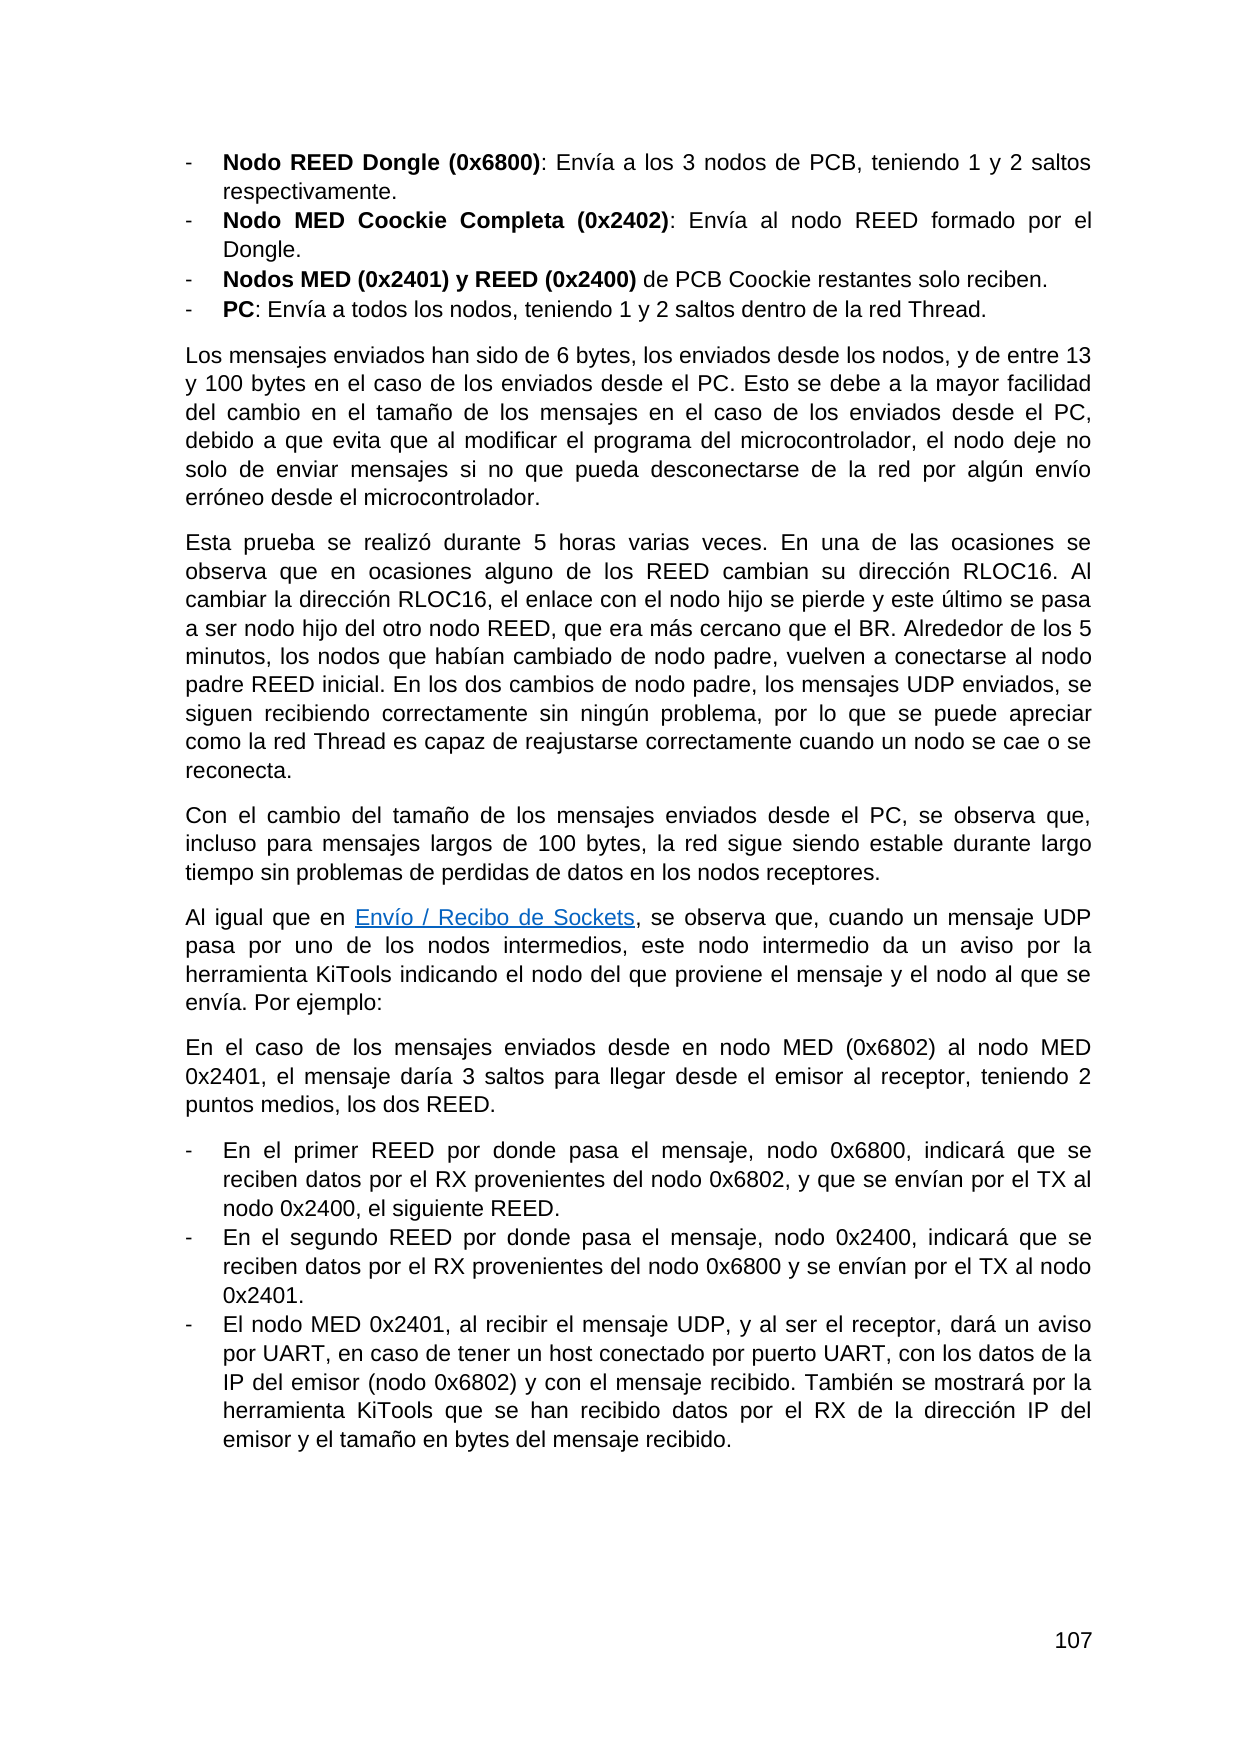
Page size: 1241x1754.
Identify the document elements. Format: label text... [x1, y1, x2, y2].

text Con el cambio del tamaño de los mensajes enviados desde el PC, se observa que, incluso para mensajes largos de 100 bytes, la red sigue siendo estable durante largo tiempo sin problemas de perdidas de datos en los nodos receptores. [185, 802, 1092, 885]
list Nodo REED Dongle (0x6800): Envía a los 3 nodos de PCB, teniendo 1 y 2 saltos respectivamente. [185, 148, 1092, 204]
list El nodo MED 0x2401, al recibir el mensaje UDP, y al ser el receptor, dará un aviso por UART, en caso de tener un host conectado por puerto UART, con los datos de la IP del emisor (nodo 0x6802) y con el mensaje recibido. También se mostrará por la herramienta KiTools que se han recibido datos por el RX de la dirección IP del emisor y el tamaño en bytes del mensaje recibido. [185, 1310, 1092, 1452]
text En el caso de los mensajes enviados desde en nodo MED (0x6802) al nodo MED 0x2401, el mensaje daría 3 saltos para llegar desde el emisor al receptor, teniendo 2 puntos medios, los dos REED. [185, 1034, 1092, 1117]
list En el segundo REED por donde pasa el mensaje, nodo 0x2400, indicará que se reciben datos por el RX provenientes del nodo 0x6800 y se envían por el TX al nodo 0x2401. [185, 1223, 1092, 1308]
list PC: Envía a todos los nodos, teniendo 1 y 2 saltos dentro de la red Thread. [185, 295, 1092, 323]
list En el primer REED por donde pasa el mensaje, nodo 0x6800, indicará que se reciben datos por el RX provenientes del nodo 0x6802, y que se envían por el TX al nodo 0x2400, el siguiente REED. [185, 1136, 1092, 1221]
text Los mensajes enviados han sido de 6 bytes, los enviados desde los nodos, y de entre 13 y 100 bytes en el caso de los enviados desde el PC. Esto se debe a la mayor facilidad del cambio en el tamaño de los mensajes en el caso de los enviados desde el PC, debido a que evita que al modificar el programa del microcontrolador, el nodo deje no solo de enviar mensajes si no que pueda desconectarse de la red por algún envío erróneo desde el microcontrolador. [185, 342, 1092, 510]
text Al igual que en Envío / Recibo de Sockets, se observa que, cuando un mensaje UDP pasa por uno de los nodos intermedios, este nodo intermedio da un aviso por la herramienta KiTools indicando el nodo del que proviene el mensaje y el nodo al que se envía. Por ejemplo: [185, 904, 1092, 1015]
list Nodo MED Coockie Completa (0x2402): Envía al nodo REED formado por el Dongle. [185, 206, 1092, 263]
text Esta prueba se realizó durante 5 horas varias veces. En una de las ocasiones se observa que en ocasiones alguno de los REED cambian su dirección RLOC16. Al cambiar la dirección RLOC16, el enlace con el nodo hijo se pierde y este último se pasa a ser nodo hijo del otro nodo REED, que era más cercano que el BR. Alrededor de los 5 minutos, los nodos que habían cambiado de nodo padre, vuelven a conectarse al nodo padre REED inicial. En los dos cambios de nodo padre, los mensajes UDP enviados, se siguen recibiendo correctamente sin ningún problema, por lo que se puede apreciar como la red Thread es capaz de reajustarse correctamente cuando un nodo se cae o se reconecta. [185, 529, 1092, 783]
list Nodos MED (0x2401) y REED (0x2400) de PCB Coockie restantes solo reciben. [185, 265, 1092, 293]
